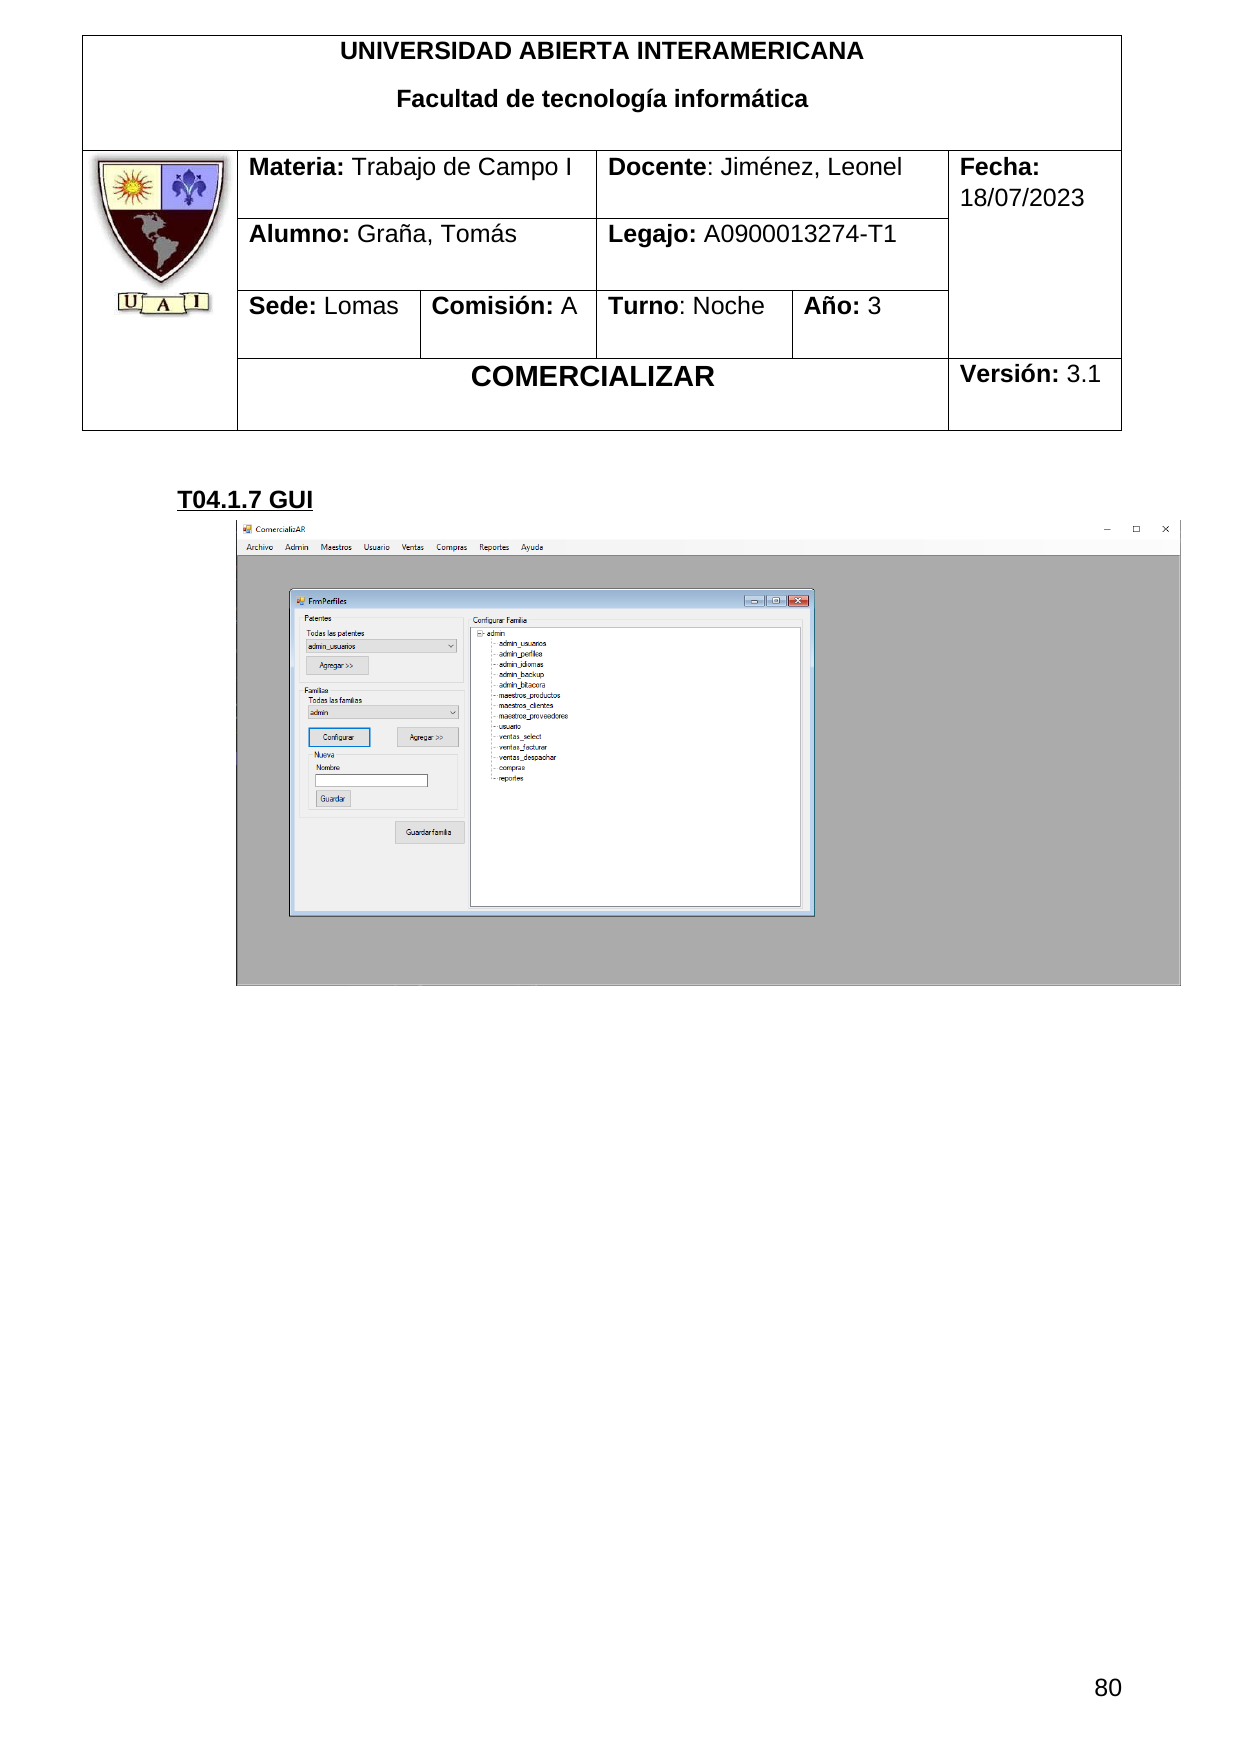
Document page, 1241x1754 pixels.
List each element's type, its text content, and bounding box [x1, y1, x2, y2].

picture [87, 151, 234, 320]
subtitle T04.1.7 GUI [177, 485, 1122, 513]
picture [236, 520, 1181, 986]
